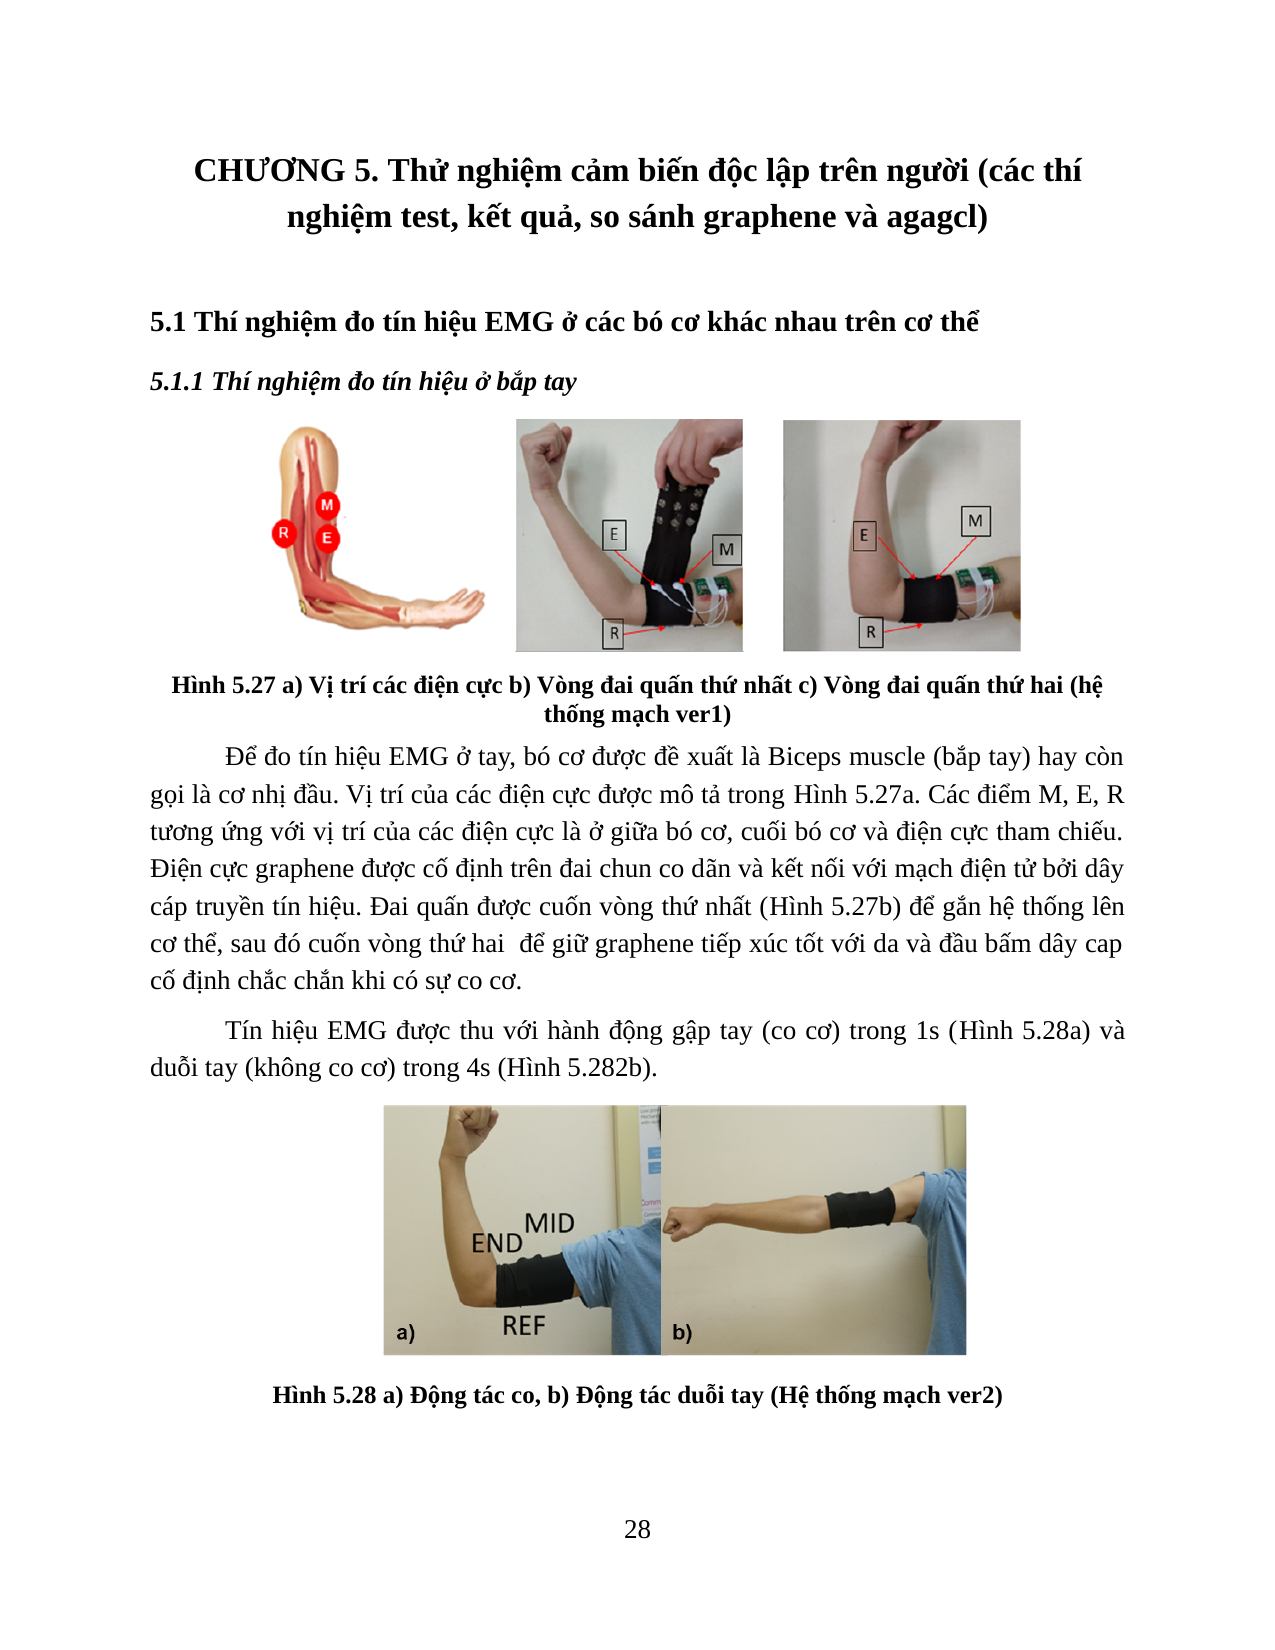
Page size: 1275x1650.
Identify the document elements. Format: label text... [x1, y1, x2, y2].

subtitle Thí nghiệm đo tín hiệu EMG ở các bó cơ khác nhau trên cơ thể [150, 304, 1125, 338]
subtitle Thí nghiệm đo tín hiệu ở bắp tay [150, 365, 1125, 397]
picture [254, 415, 1021, 652]
picture [383, 1101, 967, 1361]
subtitle Thử nghiệm cảm biến độc lập trên người (các thí nghiệm test, kết quả, so sánh graphene và agagcl) [150, 150, 1125, 234]
